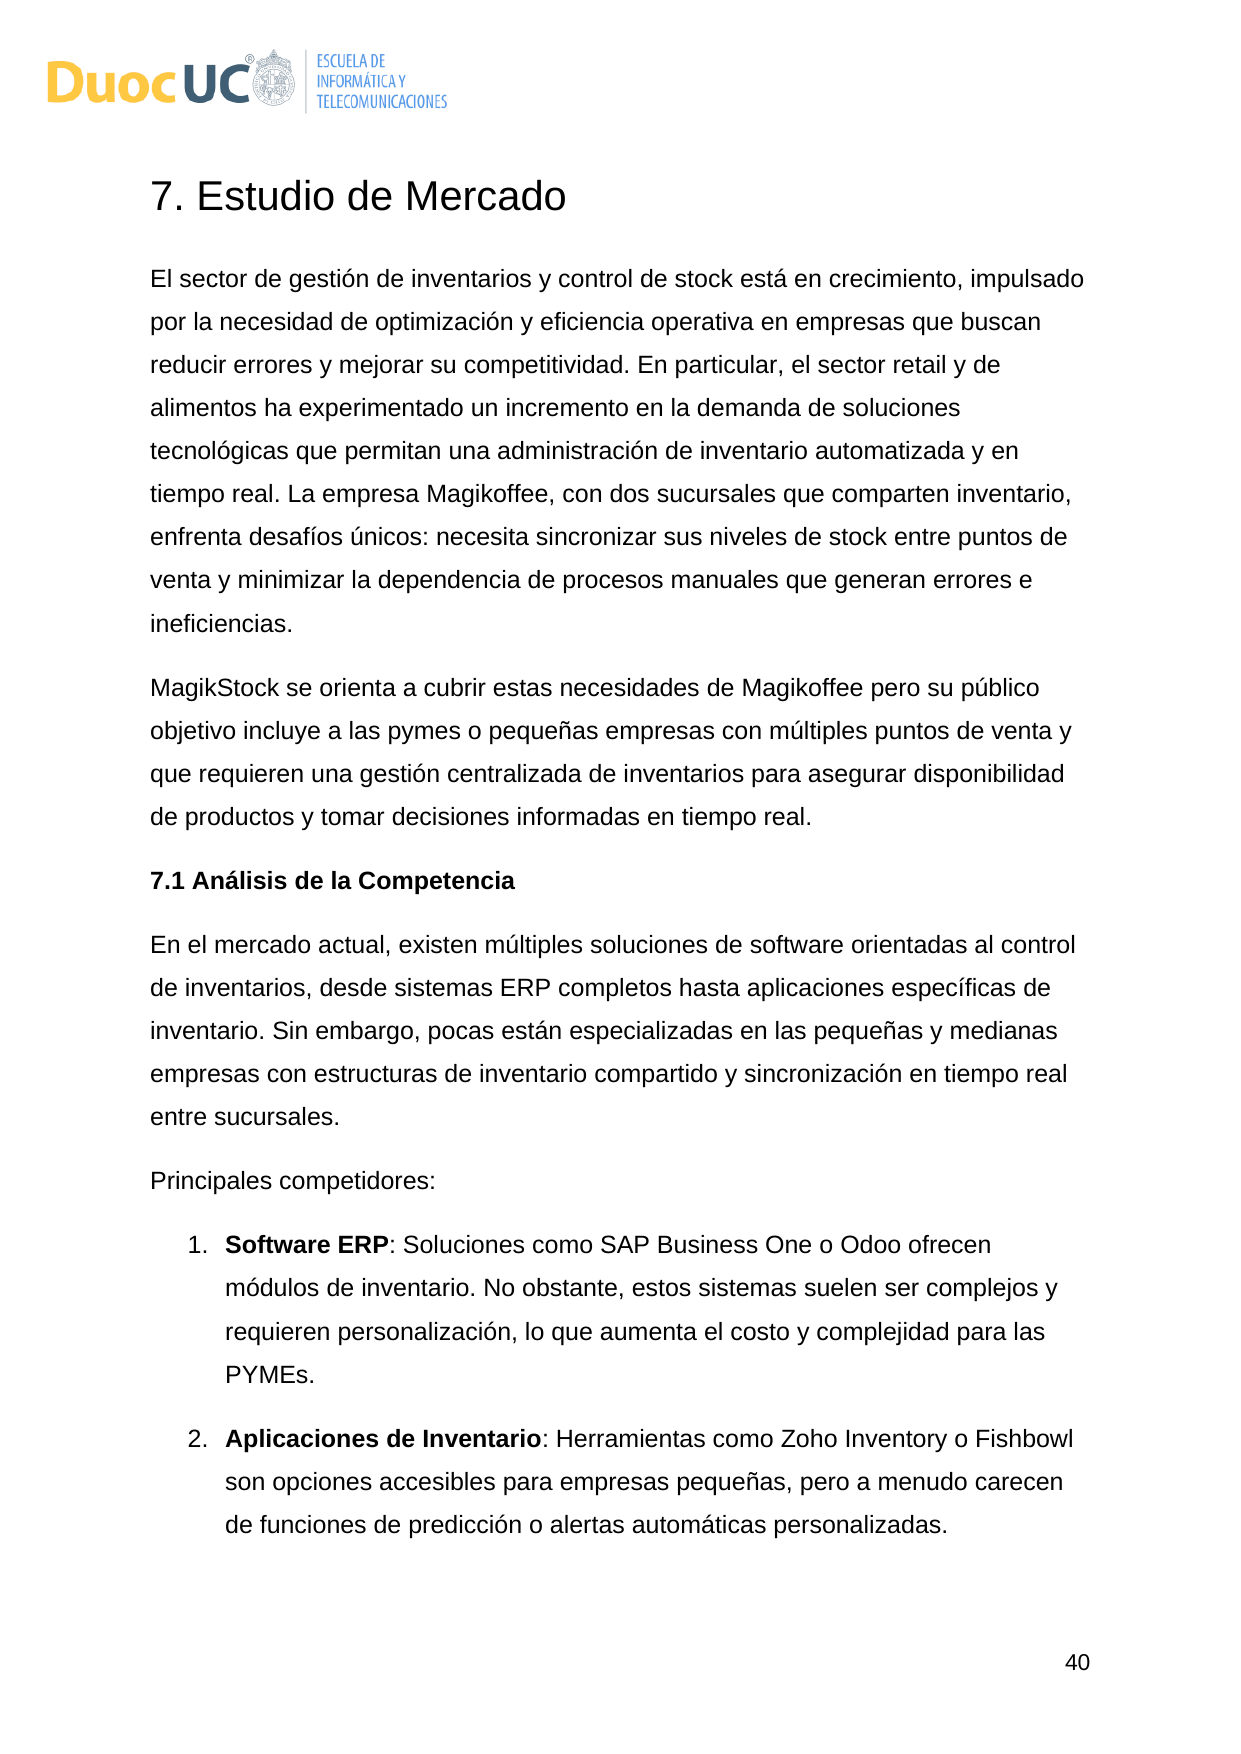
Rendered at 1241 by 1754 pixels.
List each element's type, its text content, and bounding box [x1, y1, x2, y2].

text MagikStock se orienta a cubrir estas necesidades de Magikoffee pero su público objetivo incluye a las pymes o pequeñas empresas con múltiples puntos de venta y que requieren una gestión centralizada de inventarios para asegurar disponibilidad de productos y tomar decisiones informadas en tiempo real. [150, 672, 1090, 831]
text Principales competidores: [150, 1166, 1090, 1195]
list Software ERP: Soluciones como SAP Business One o Odoo ofrecen módulos de inventario. No obstante, estos sistemas suelen ser complejos y requieren personalización, lo que aumenta el costo y complejidad para las PYMEs. [187, 1230, 1090, 1388]
subtitle 7.1 Análisis de la Competencia [150, 866, 1090, 894]
text El sector de gestión de inventarios y control de stock está en crecimiento, impulsado por la necesidad de optimización y eficiencia operativa en empresas que buscan reducir errores y mejorar su competitividad. En particular, el sector retail y de alimentos ha experimentado un incremento en la demanda de soluciones tecnológicas que permitan una administración de inventario automatizada y en tiempo real. La empresa Magikoffee, con dos sucursales que comparten inventario, enfrenta desafíos únicos: necesita sincronizar sus niveles de stock entre puntos de venta y minimizar la dependencia de procesos manuales que generan errores e ineficiencias. [150, 263, 1090, 637]
picture [28, 11, 460, 150]
subtitle 7. Estudio de Mercado [150, 171, 1090, 219]
text En el mercado actual, existen múltiples soluciones de software orientadas al control de inventarios, desde sistemas ERP completos hasta aplicaciones específicas de inventario. Sin embargo, pocas están especializadas en las pequeñas y medianas empresas con estructuras de inventario compartido y sincronización en tiempo real entre sucursales. [150, 930, 1090, 1131]
list Aplicaciones de Inventario: Herramientas como Zoho Inventory o Fishbowl son opciones accesibles para empresas pequeñas, pero a menudo carecen de funciones de predicción o alertas automáticas personalizadas. [187, 1423, 1090, 1538]
